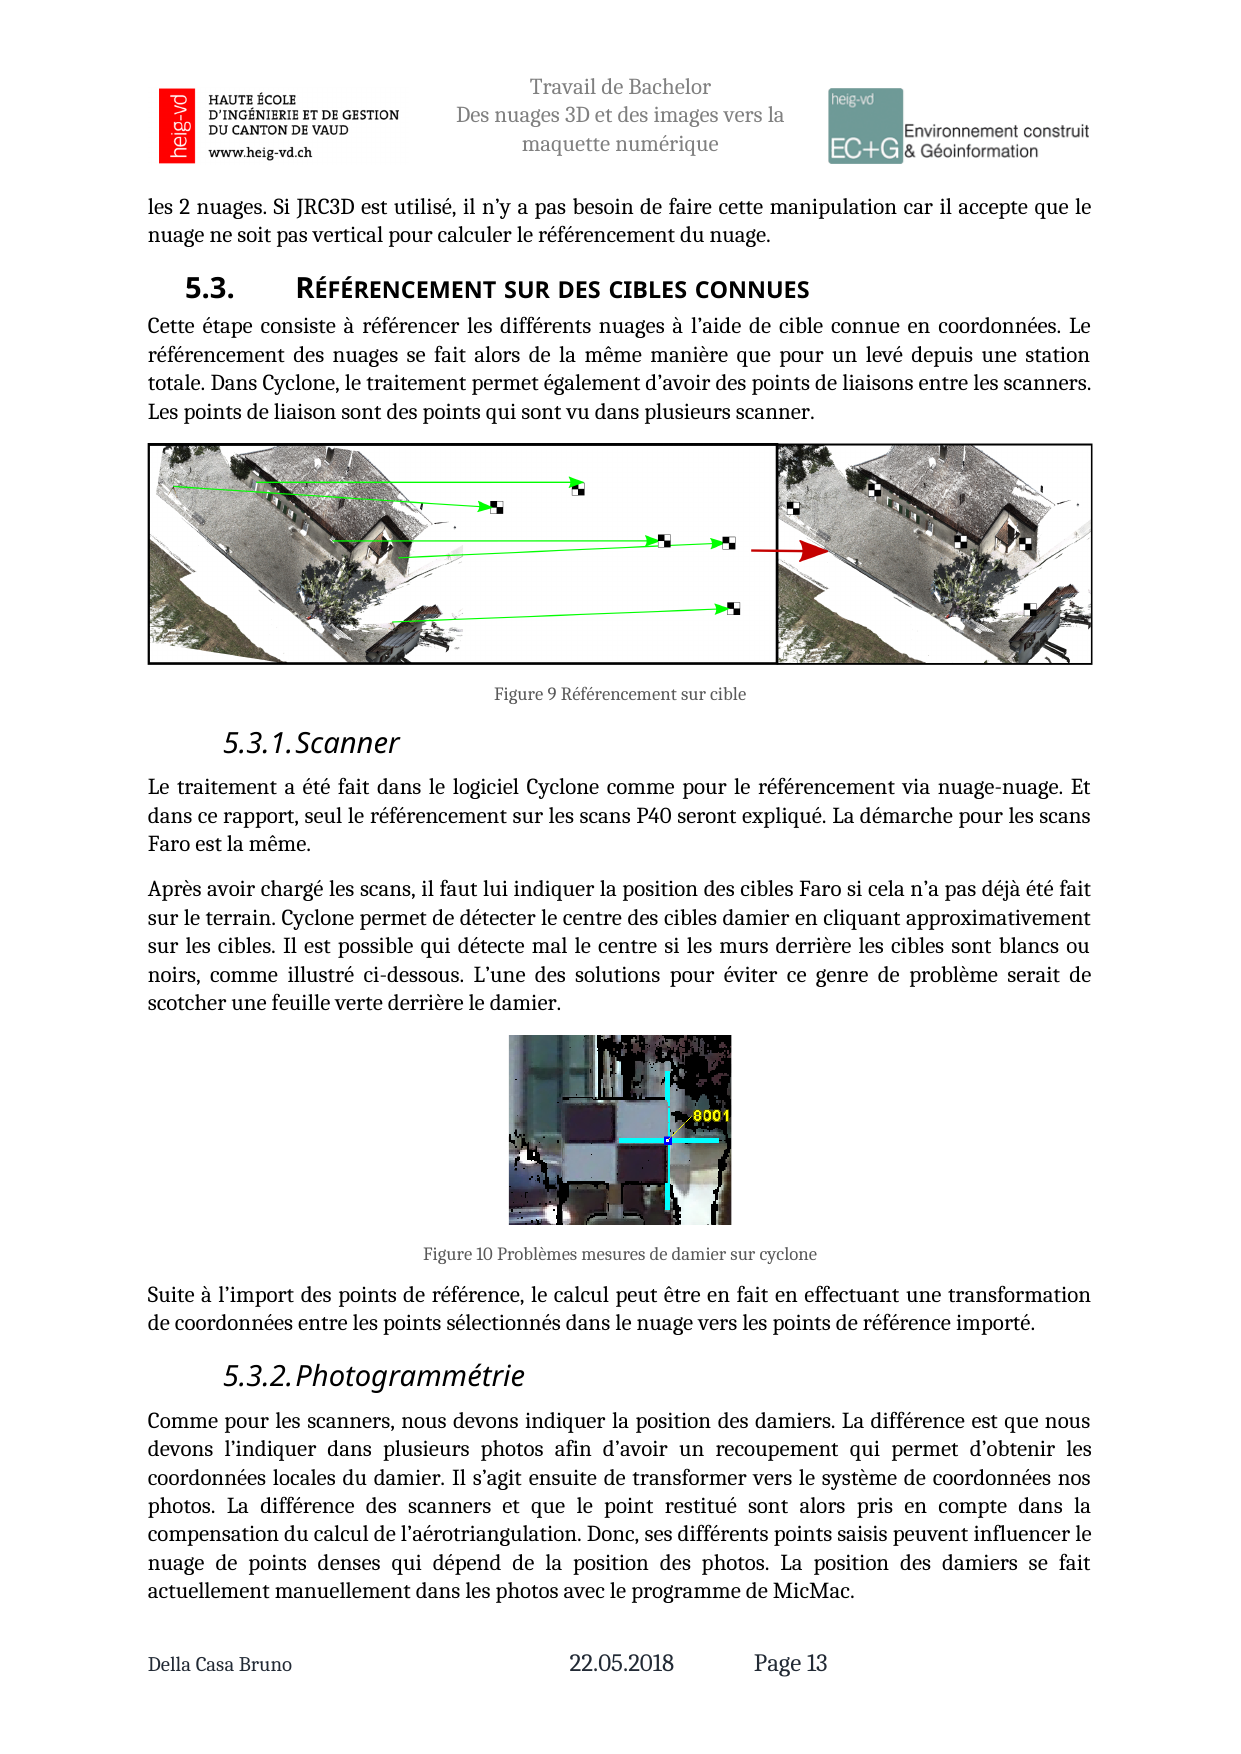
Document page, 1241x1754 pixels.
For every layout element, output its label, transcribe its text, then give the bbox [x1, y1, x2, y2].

text Après avoir chargé les scans, il faut lui indiquer la position des cibles Faro si cela n’a pas déjà été fait sur le terrain. Cyclone permet de détecter le centre des cibles damier en cliquant approximativement sur les cibles. Il est possible qui détecte mal le centre si les murs derrière les cibles sont blancs ou noirs, comme illustré ci-dessous. L’une des solutions pour éviter ce genre de problème serait de scotcher une feuille verte derrière le damier. [148, 876, 1093, 1016]
text Le traitement a été fait dans le logiciel Cyclone comme pour le référencement via nuage-nuage. Et dans ce rapport, seul le référencement sur les scans P40 seront expliqué. La démarche pour les scans Faro est la même. [148, 774, 1093, 857]
text Comme pour les scanners, nous devons indiquer la position des damiers. La différence est que nous devons l’indiquer dans plusieurs photos afin d’avoir un recoupement qui permet d’obtenir les coordonnées locales du damier. Il s’agit ensuite de transformer vers le système de coordonnées nos photos. La différence des scanners et que le point restitué sont alors pris en compte dans la compensation du calcul de l’aérotriangulation. Donc, ses différents points saisis peuvent influencer le nuage de points denses qui dépend de la position des photos. La position des damiers se fait actuellement manuellement dans les photos avec le programme de MicMac. [148, 1407, 1093, 1604]
picture [827, 87, 1093, 165]
picture [508, 1035, 732, 1225]
subtitle Référencement sur des cibles connues [185, 267, 1093, 307]
text Cette étape consiste à référencer les différents nuages à l’aide de cible connue en coordonnées. Le référencement des nuages se fait alors de la même manière que pour un levé depuis une station totale. Dans Cyclone, le traitement permet également d’avoir des points de liaisons entre les scanners. Les points de liaison sont des points qui sont vu dans plusieurs scanner. [148, 313, 1093, 425]
subtitle Photogrammétrie [223, 1355, 1093, 1395]
subtitle Scanner [223, 722, 1093, 762]
picture [147, 87, 410, 165]
text Suite à l’import des points de référence, le calcul peut être en fait en effectuant une transformation de coordonnées entre les points sélectionnés dans le nuage vers les points de référence importé. [148, 1282, 1093, 1337]
picture [147, 443, 1093, 665]
